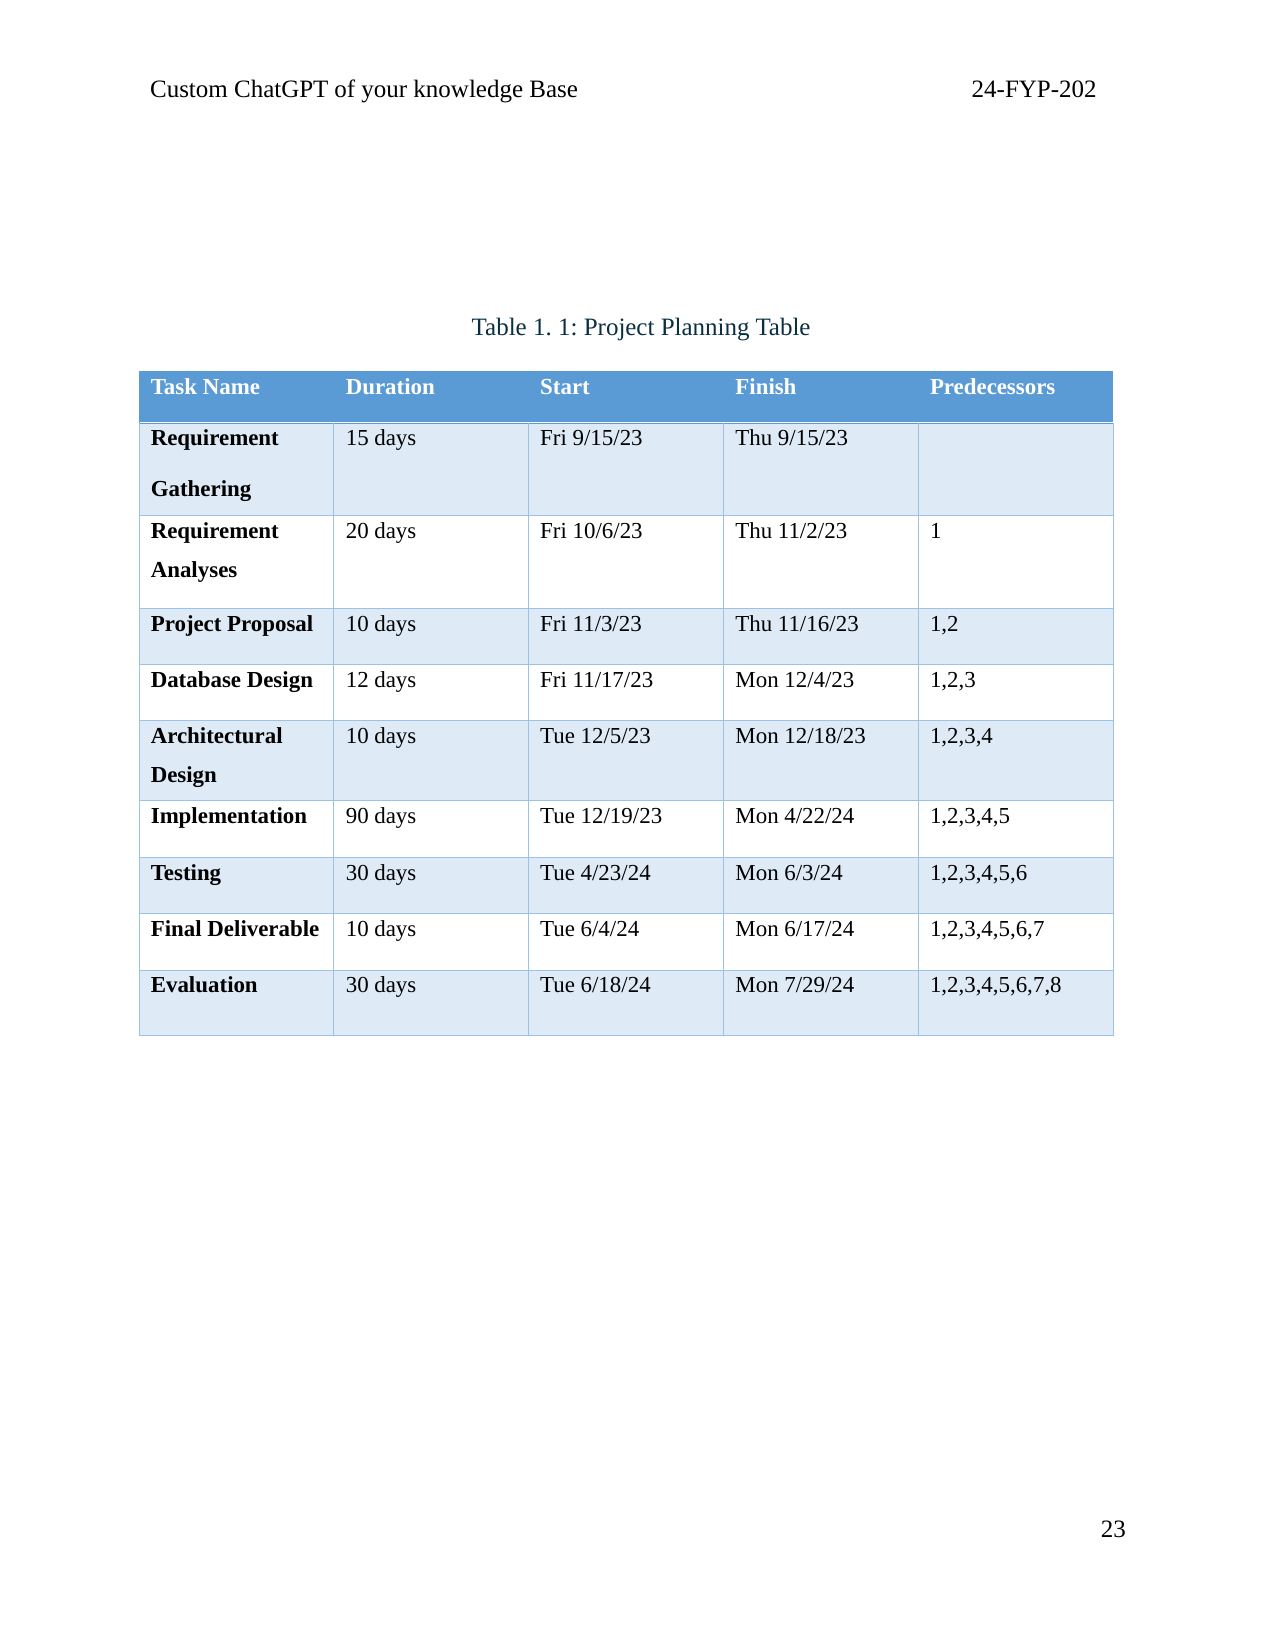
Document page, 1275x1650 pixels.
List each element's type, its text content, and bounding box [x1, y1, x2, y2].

table_cell Thu 9/15/23 [724, 424, 918, 515]
table_cell 1,2,3,4,5,6 [919, 858, 1113, 913]
table_cell 1,2,3 [919, 665, 1113, 720]
table_cell Requirement Analyses [140, 516, 333, 608]
table_cell Mon 6/17/24 [724, 914, 918, 969]
table_cell Implementation [140, 801, 333, 857]
table_cell 1,2,3,4,5 [919, 801, 1113, 857]
table_header Task Name [140, 372, 334, 422]
table_header Finish [724, 372, 919, 422]
table_cell Mon 12/4/23 [724, 665, 918, 720]
table_cell 12 days [334, 665, 528, 720]
table_cell Mon 6/3/24 [724, 858, 918, 913]
table_cell [919, 424, 1113, 515]
table_cell 1,2,3,4,5,6,7 [919, 914, 1113, 969]
table_cell Fri 11/17/23 [529, 665, 723, 720]
table_cell Thu 11/2/23 [724, 516, 918, 608]
table_cell Architectural Design [140, 721, 333, 800]
table_cell Database Design [140, 665, 333, 720]
table_cell Project Proposal [140, 609, 333, 664]
table_cell Fri 9/15/23 [529, 424, 723, 515]
table_cell Tue 4/23/24 [529, 858, 723, 913]
table_cell Testing [140, 858, 333, 913]
table_cell Mon 7/29/24 [724, 971, 918, 1035]
table_cell 15 days [334, 424, 528, 515]
table_cell 30 days [334, 858, 528, 913]
table_cell 1,2,3,4 [919, 721, 1113, 800]
table_cell Thu 11/16/23 [724, 609, 918, 664]
table_cell Final Deliverable [140, 914, 333, 969]
table_cell Tue 6/18/24 [529, 971, 723, 1035]
table_cell 10 days [334, 721, 528, 800]
table_header Start [529, 372, 724, 422]
table_cell Tue 12/19/23 [529, 801, 723, 857]
text Table 1. 1: Project Planning Table [150, 312, 1132, 341]
table_cell 20 days [334, 516, 528, 608]
table_cell Mon 4/22/24 [724, 801, 918, 857]
table_cell Tue 6/4/24 [529, 914, 723, 969]
table_cell Fri 11/3/23 [529, 609, 723, 664]
table_cell Requirement Gathering [140, 424, 333, 515]
table_cell Tue 12/5/23 [529, 721, 723, 800]
table_cell Fri 10/6/23 [529, 516, 723, 608]
table_cell 30 days [334, 971, 528, 1035]
table_cell 1,2,3,4,5,6,7,8 [919, 971, 1113, 1035]
table_cell 10 days [334, 914, 528, 969]
table_cell 1 [919, 516, 1113, 608]
table_cell 10 days [334, 609, 528, 664]
table_header Duration [334, 372, 529, 422]
table_cell 90 days [334, 801, 528, 857]
table_cell Evaluation [140, 971, 333, 1035]
table_cell Mon 12/18/23 [724, 721, 918, 800]
table_cell 1,2 [919, 609, 1113, 664]
table_header Predecessors [919, 372, 1113, 422]
